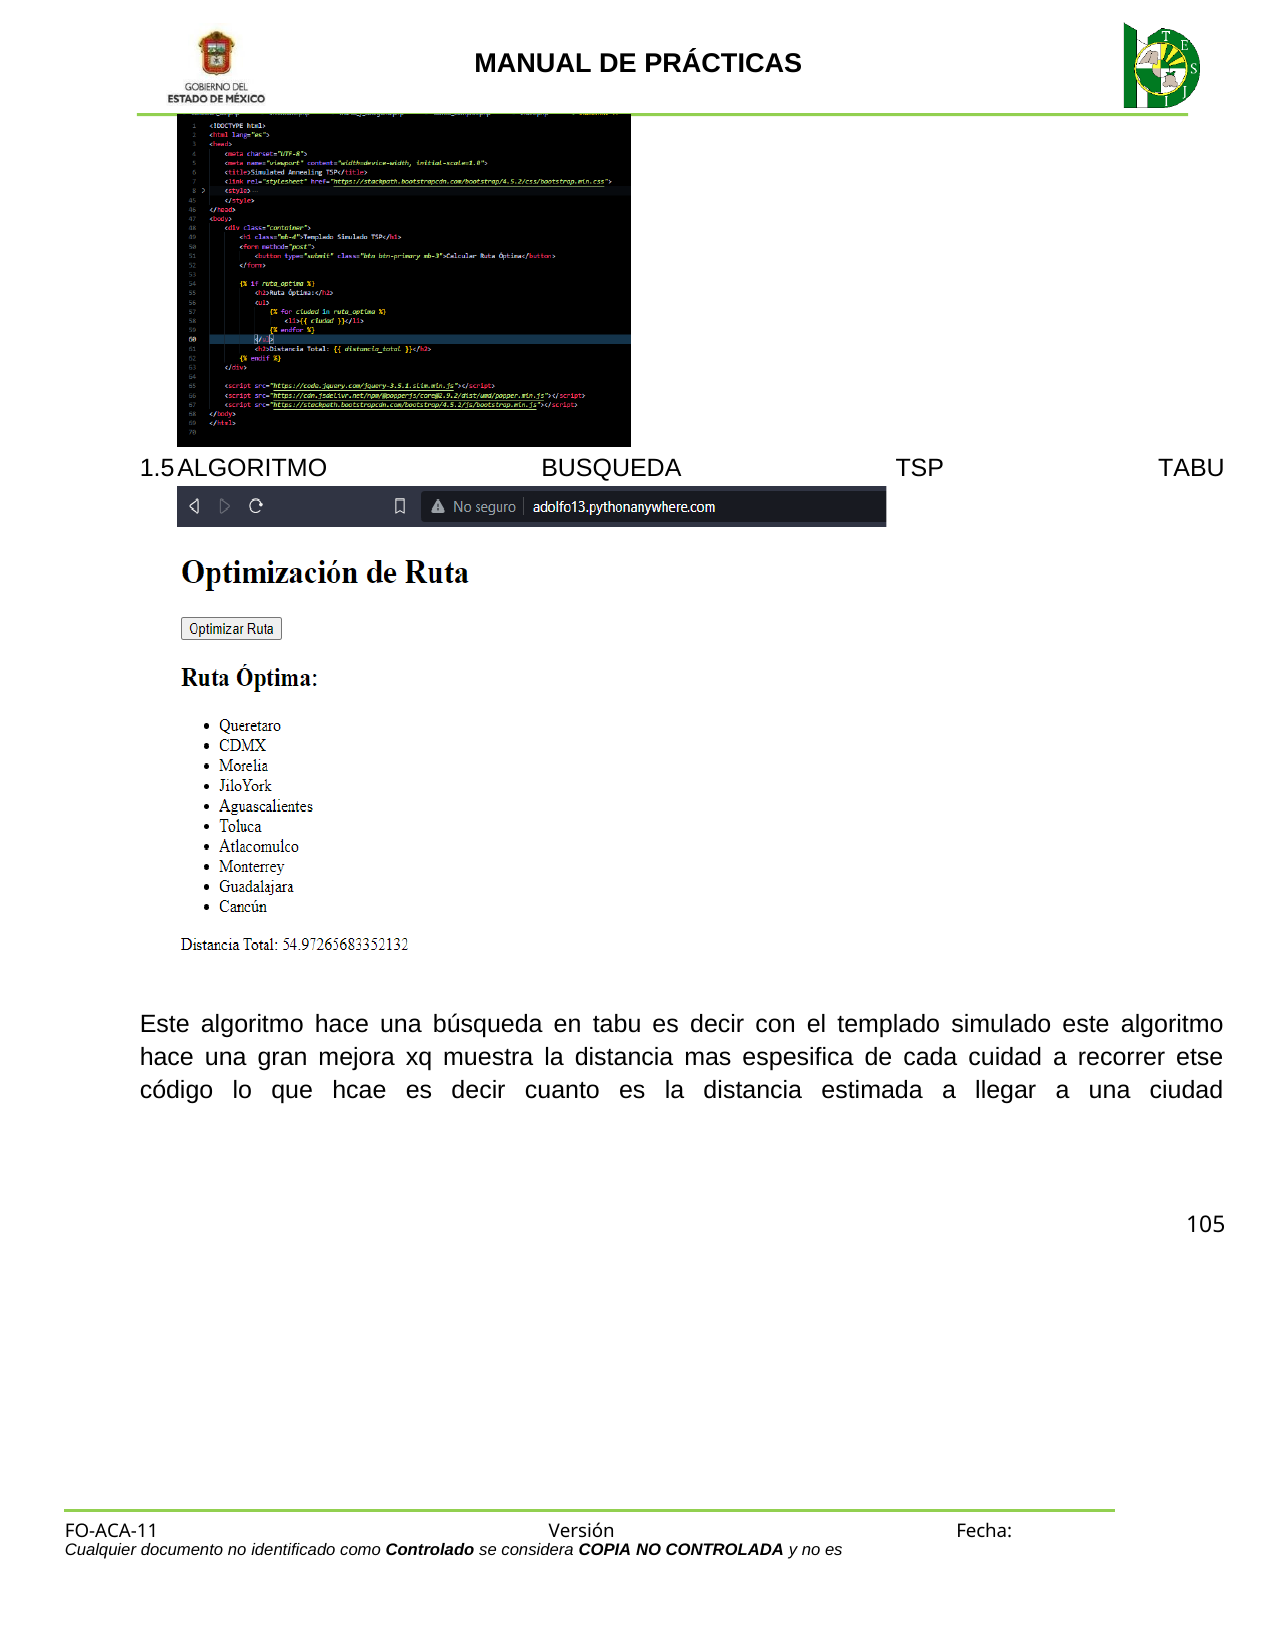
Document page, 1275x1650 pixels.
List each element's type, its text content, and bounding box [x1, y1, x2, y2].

picture [177, 486, 887, 1003]
picture [166, 23, 266, 106]
picture [1123, 22, 1200, 108]
picture [177, 114, 631, 447]
list Este algoritmo hace una búsqueda en tabu es decir con el templado simulado este algoritmo hace una gran mejora xq muestra la distancia mas espesifica de cada cuidad a recorrer etse código lo que hcae es decir cuanto es la distancia estimada a llegar a una ciudad [139, 1009, 1225, 1104]
